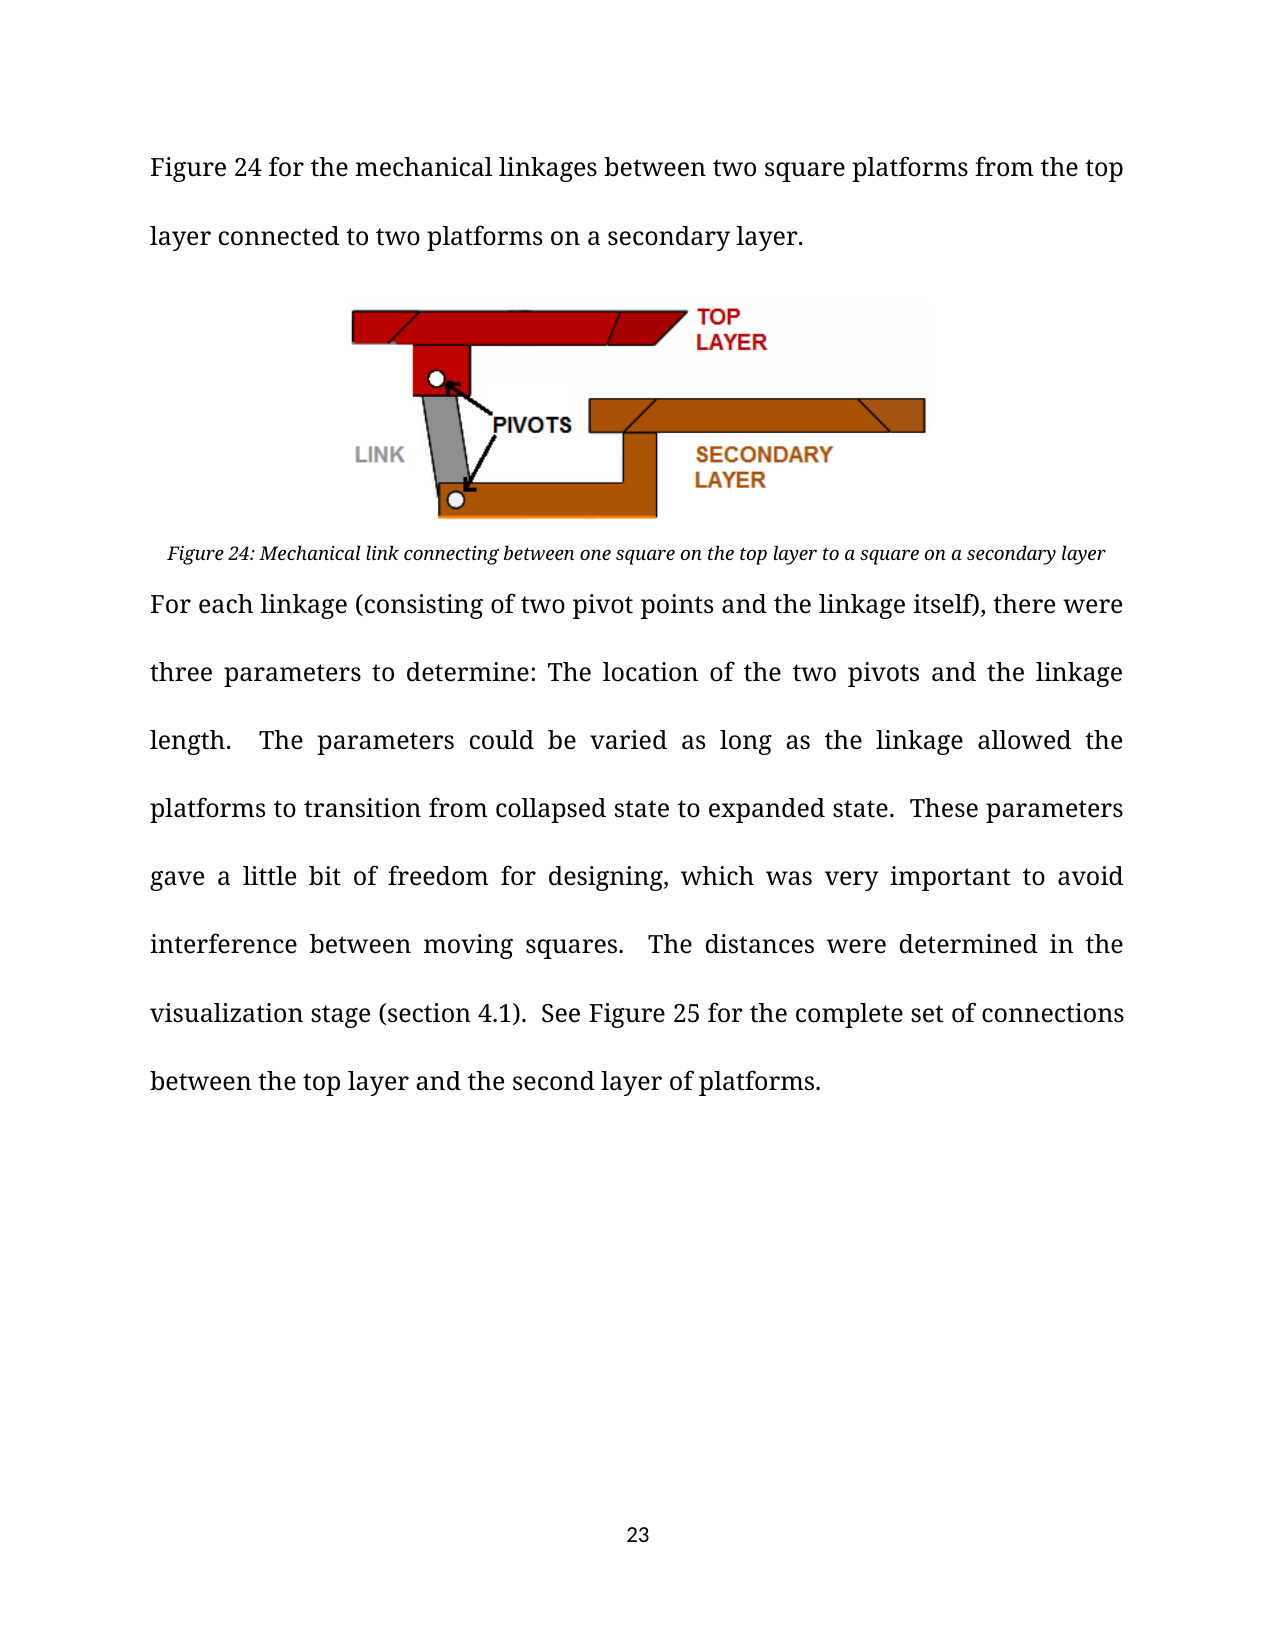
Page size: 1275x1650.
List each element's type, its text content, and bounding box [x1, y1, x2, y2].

text For each linkage (consisting of two pivot points and the linkage itself), there were three parameters to determine: The location of the two pivots and the linkage length. The parameters could be varied as long as the linkage allowed the platforms to transition from collapsed state to expanded state. These parameters gave a little bit of freedom for designing, which was very important to avoid interference between moving squares. The distances were determined in the visualization stage (section 4.1). See Figure 25 for the complete set of connections between the top layer and the second layer of platforms. [150, 586, 1125, 1097]
text Figure 24: Mechanical link connecting between one square on the top layer to a square on a secondary layer [150, 540, 1125, 566]
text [150, 150, 1125, 252]
picture [344, 302, 931, 524]
